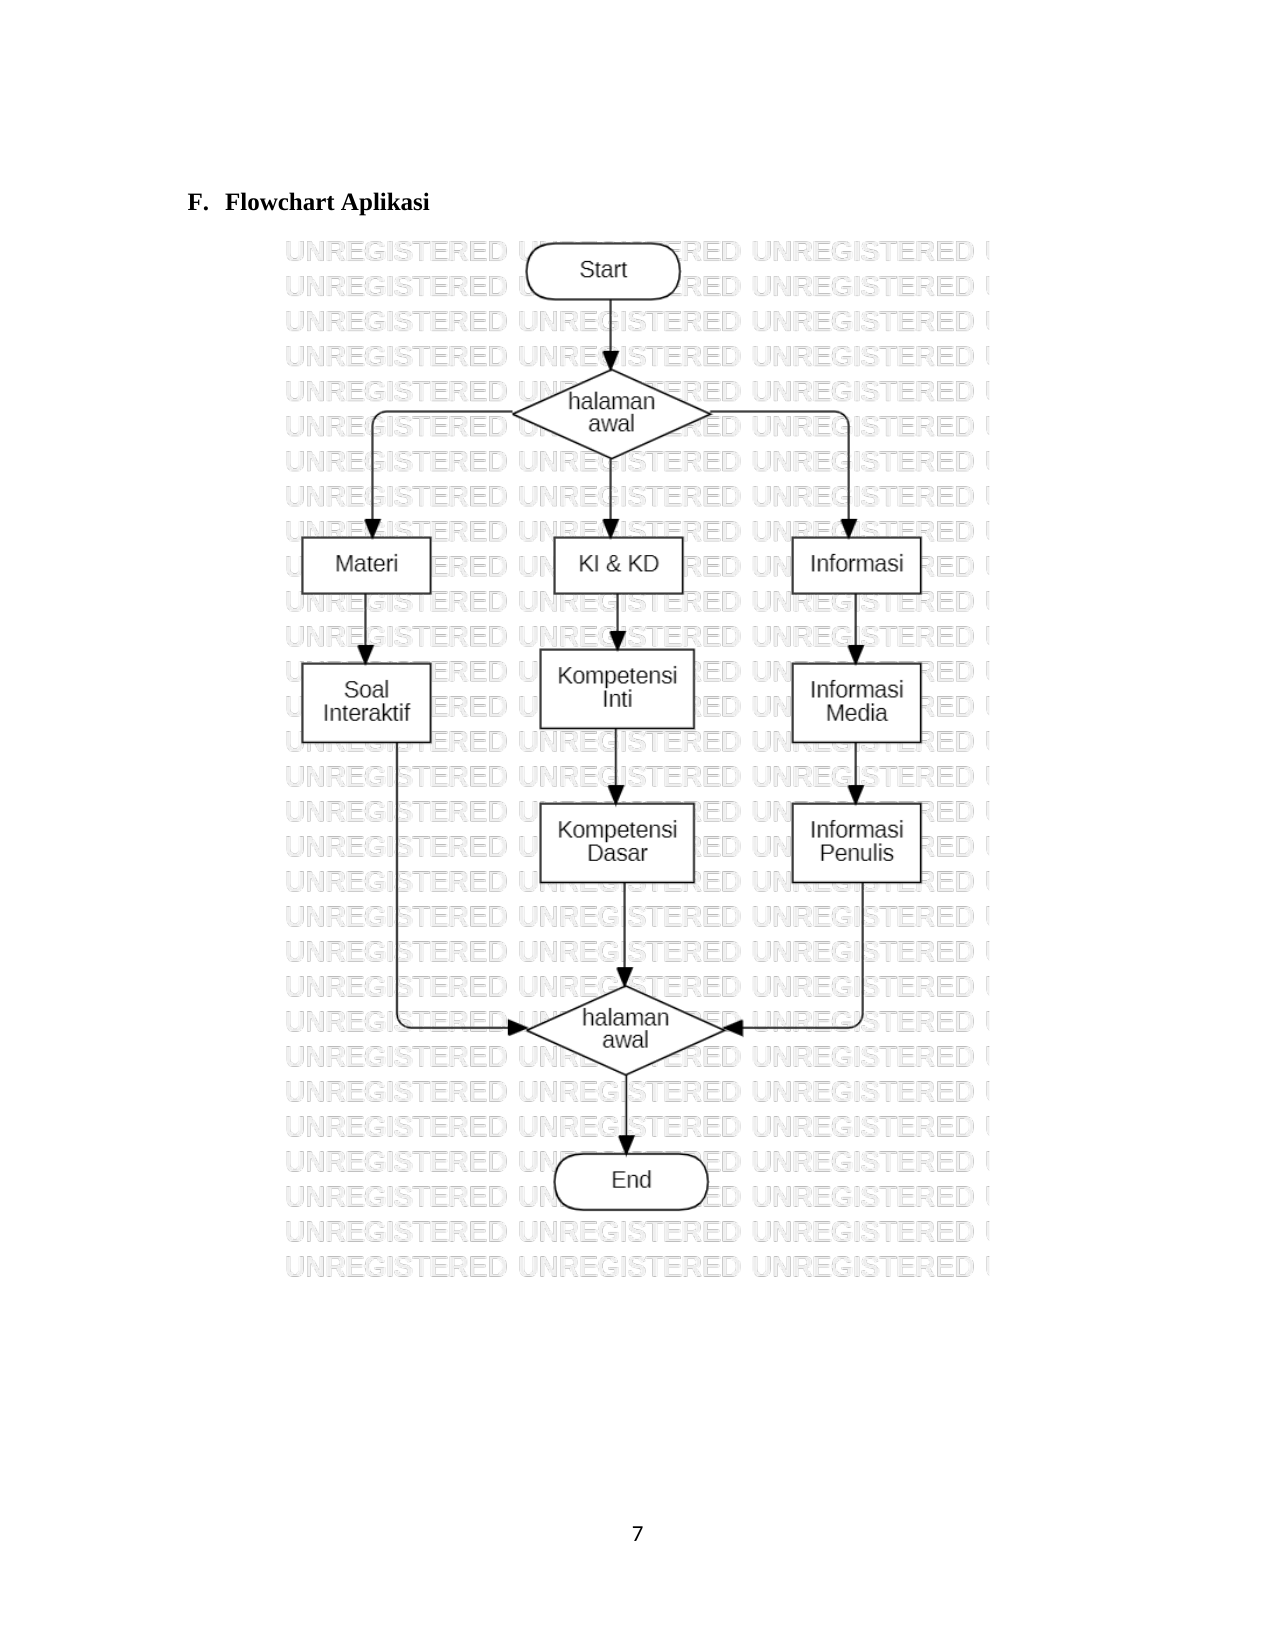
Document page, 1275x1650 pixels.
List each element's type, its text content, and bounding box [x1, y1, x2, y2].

picture [285, 226, 990, 1280]
subtitle Flowchart Aplikasi [187, 187, 1125, 216]
